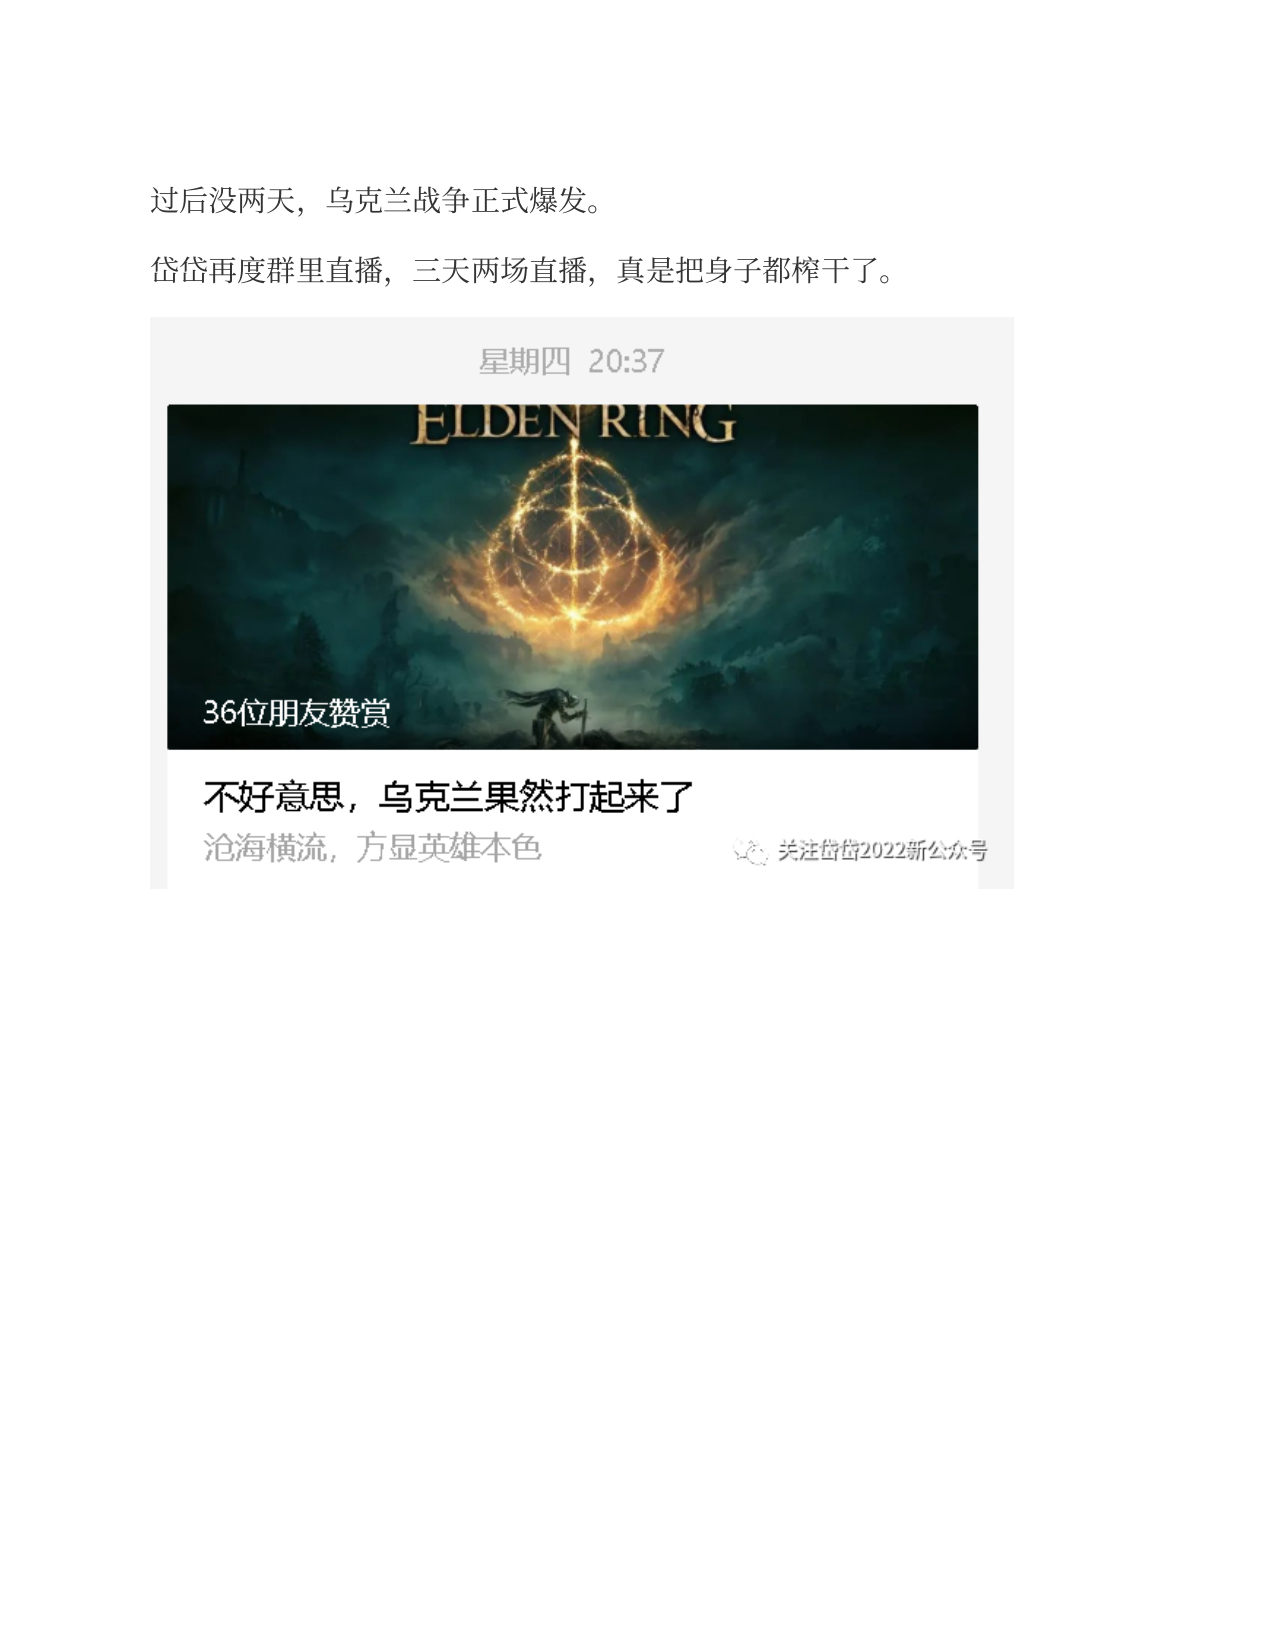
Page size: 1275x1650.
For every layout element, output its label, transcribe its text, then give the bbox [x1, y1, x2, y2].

text 岱岱再度群里直播，三天两场直播，真是把身子都榨干了。 [150, 248, 1125, 290]
text 过后没两天，乌克兰战争正式爆发。 [150, 178, 1125, 220]
picture [150, 317, 1014, 889]
